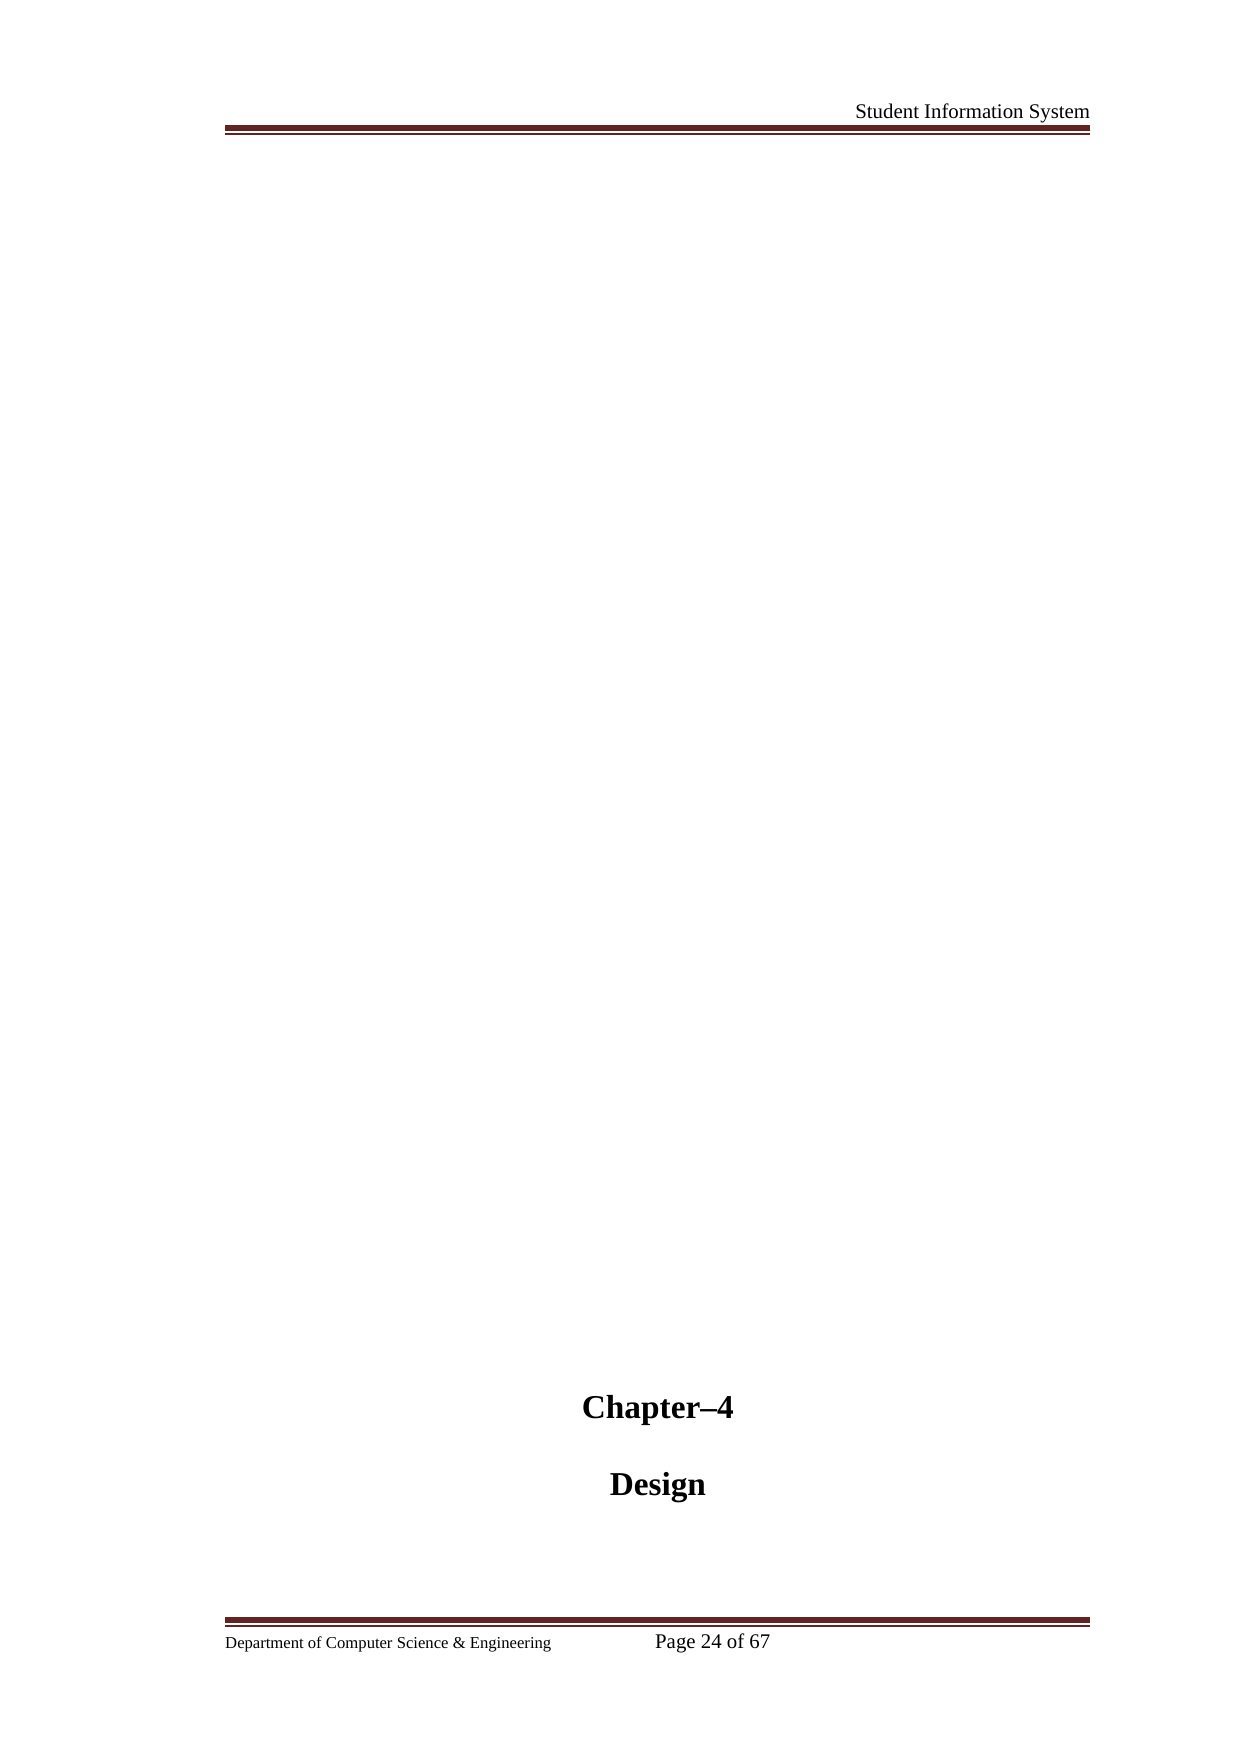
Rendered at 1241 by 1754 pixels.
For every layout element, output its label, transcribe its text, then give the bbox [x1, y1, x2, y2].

text Design [225, 1464, 1090, 1503]
text Chapter–4 [225, 1388, 1090, 1426]
